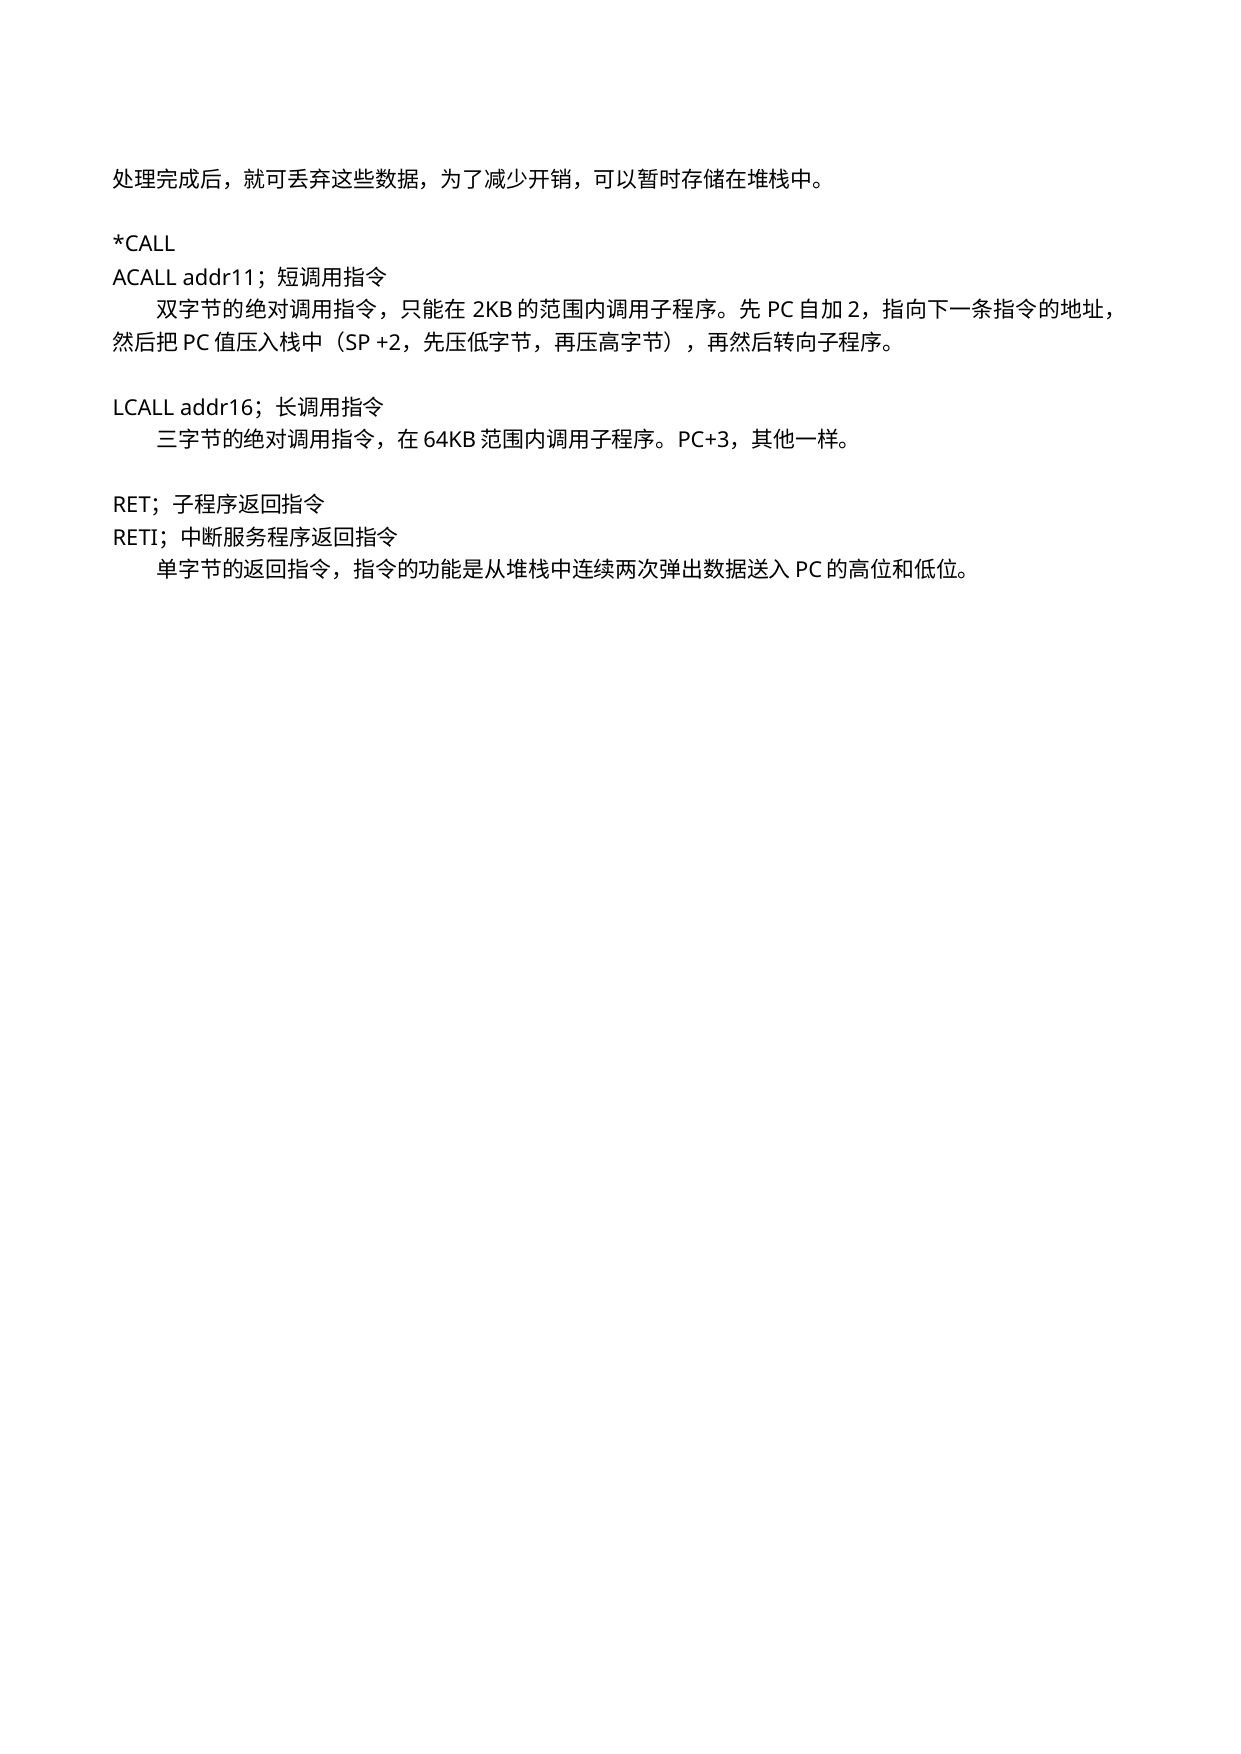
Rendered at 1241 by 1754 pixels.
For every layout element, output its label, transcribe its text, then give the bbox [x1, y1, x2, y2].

text 双字节的绝对调用指令，只能在2KB的范围内调用子程序。先PC自加2，指向下一条指令的地址，然后把PC值压入栈中（SP +2，先压低字节，再压高字节），再然后转向子程序。 [112, 292, 1128, 357]
text RETI；中断服务程序返回指令 [112, 519, 1128, 552]
text ACALL addr11；短调用指令 [112, 259, 1128, 292]
text LCALL addr16；长调用指令 [112, 389, 1128, 422]
text RET；子程序返回指令 [112, 487, 1128, 519]
text 单字节的返回指令，指令的功能是从堆栈中连续两次弹出数据送入PC的高位和低位。 [112, 552, 1128, 584]
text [112, 162, 1128, 194]
text *CALL [112, 227, 1128, 259]
text 三字节的绝对调用指令，在64KB范围内调用子程序。PC+3，其他一样。 [112, 422, 1128, 454]
